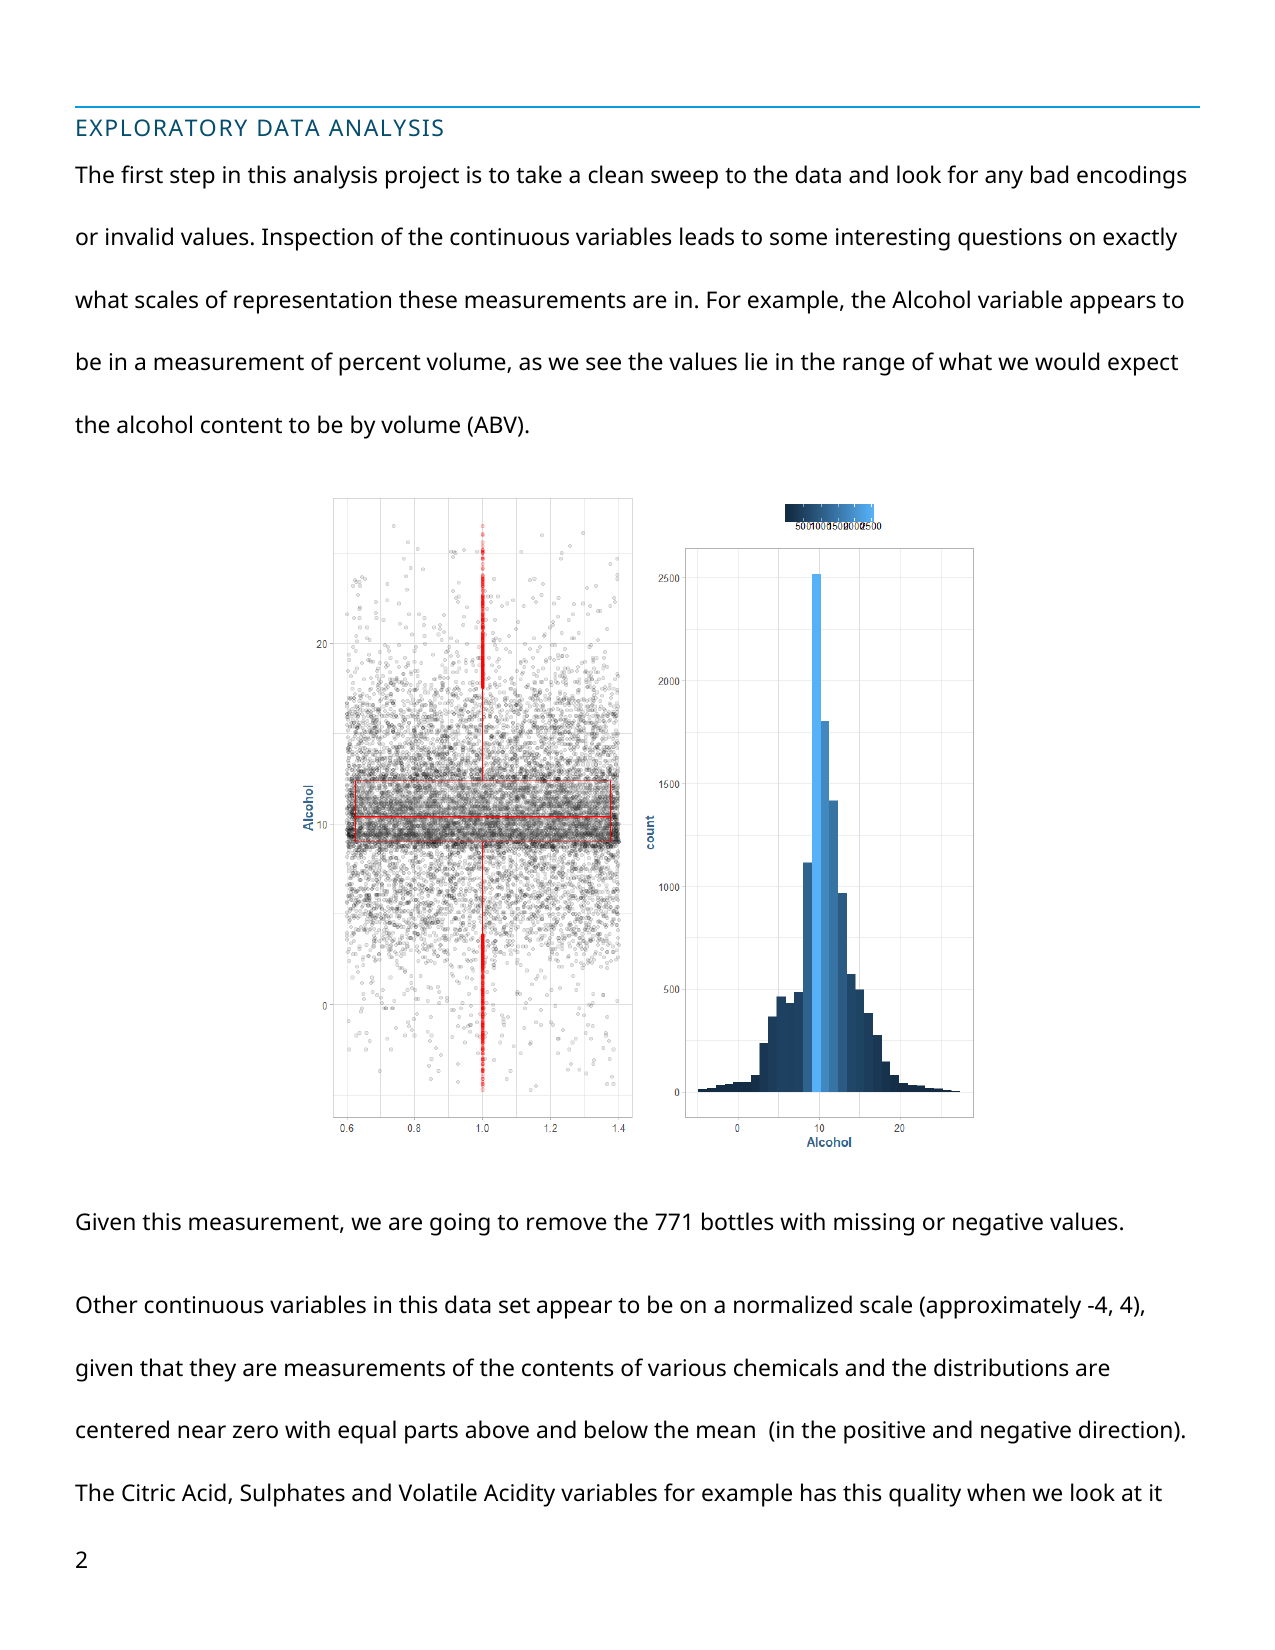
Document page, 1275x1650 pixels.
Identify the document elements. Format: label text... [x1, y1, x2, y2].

text The first step in this analysis project is to take a clean sweep to the data and look for any bad encodings or invalid values. Inspection of the continuous variables leads to some interesting questions on exactly what scales of representation these measurements are in. For example, the Alcohol variable appears to be in a measurement of percent volume, as we see the values lie in the range of what we would expect the alcohol content to be by volume (ABV). [75, 159, 1200, 440]
subtitle Exploratory data analysis [75, 108, 1200, 143]
picture [296, 492, 979, 1154]
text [75, 1289, 1200, 1508]
text Given this measurement, we are going to remove the 771 bottles with missing or negative values. [75, 1206, 1200, 1237]
